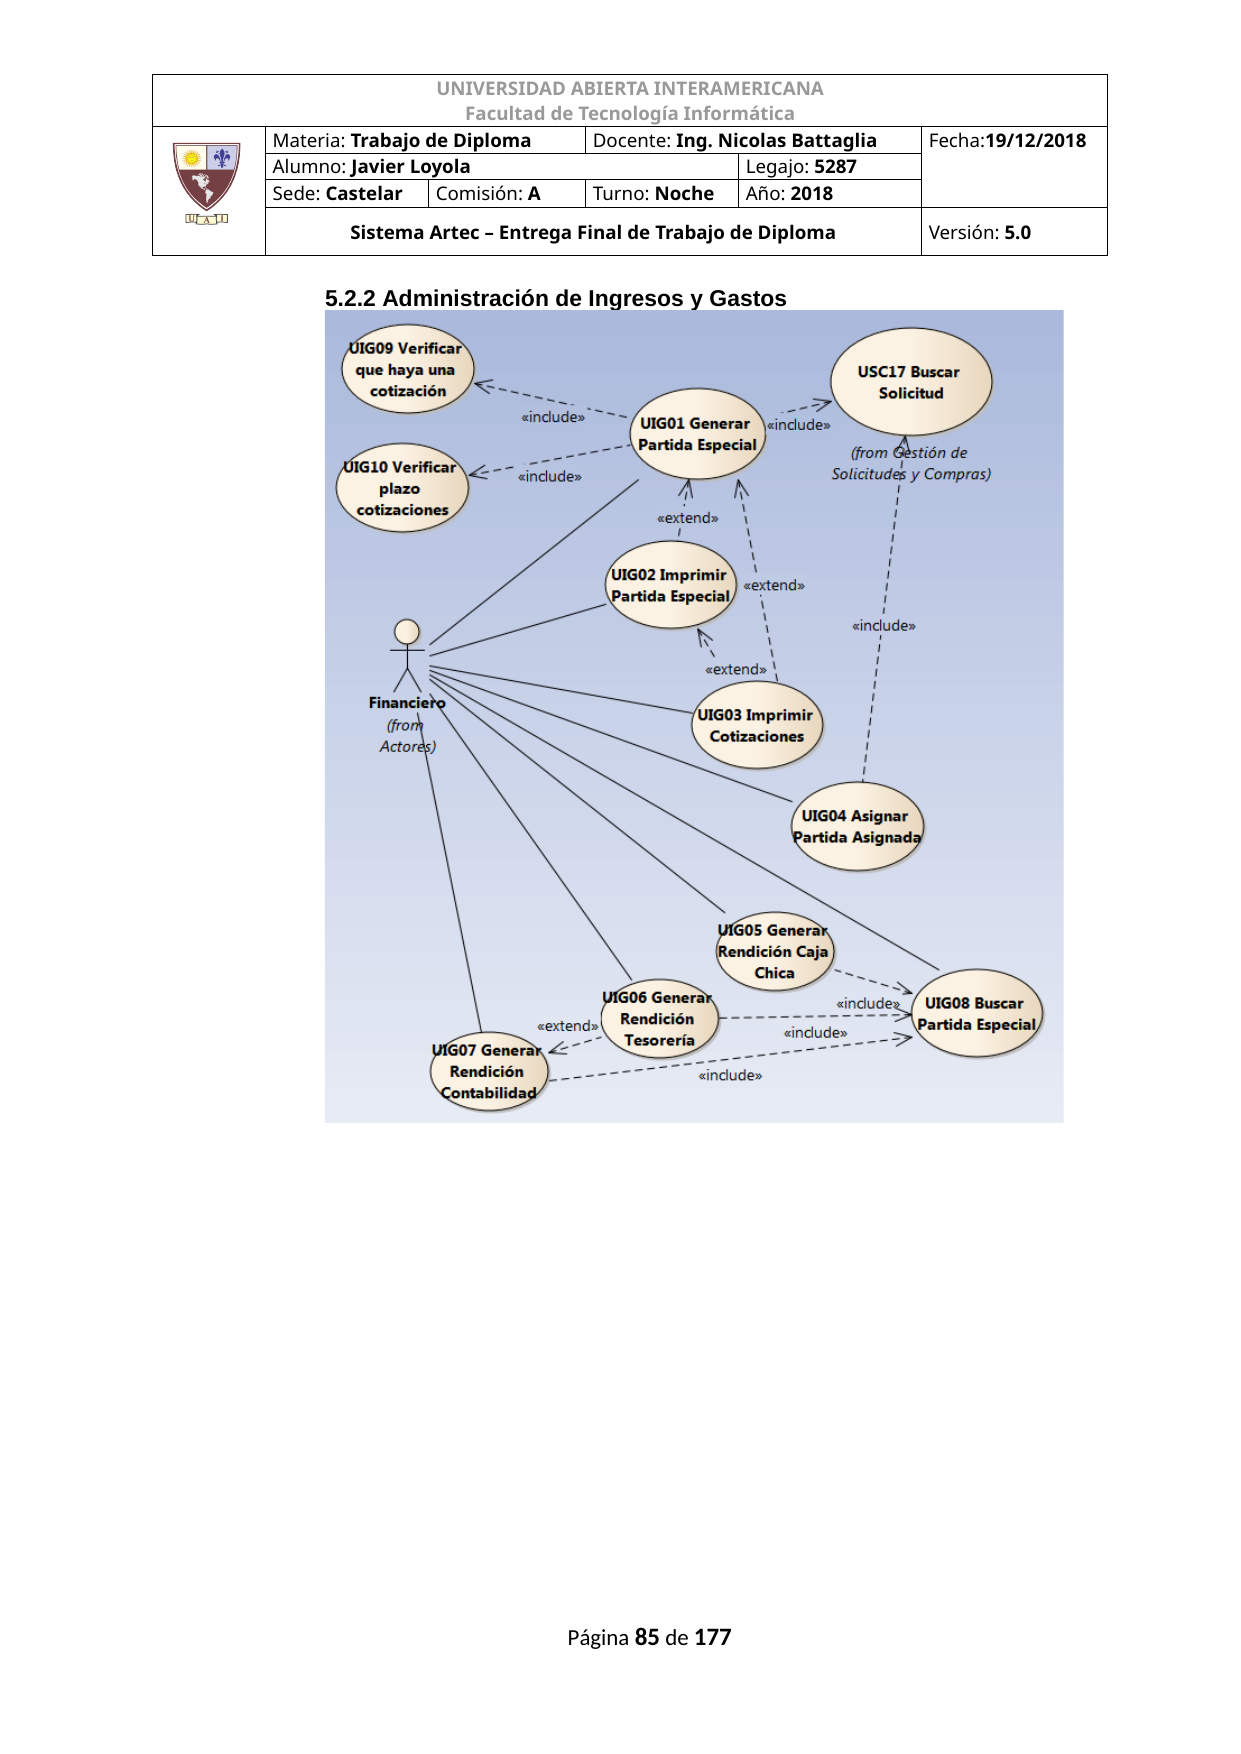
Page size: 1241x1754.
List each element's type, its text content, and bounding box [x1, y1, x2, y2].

picture [157, 136, 257, 228]
picture [324, 310, 1064, 1123]
text 5.2.2 Administración de Ingresos y Gastos [325, 284, 1122, 311]
